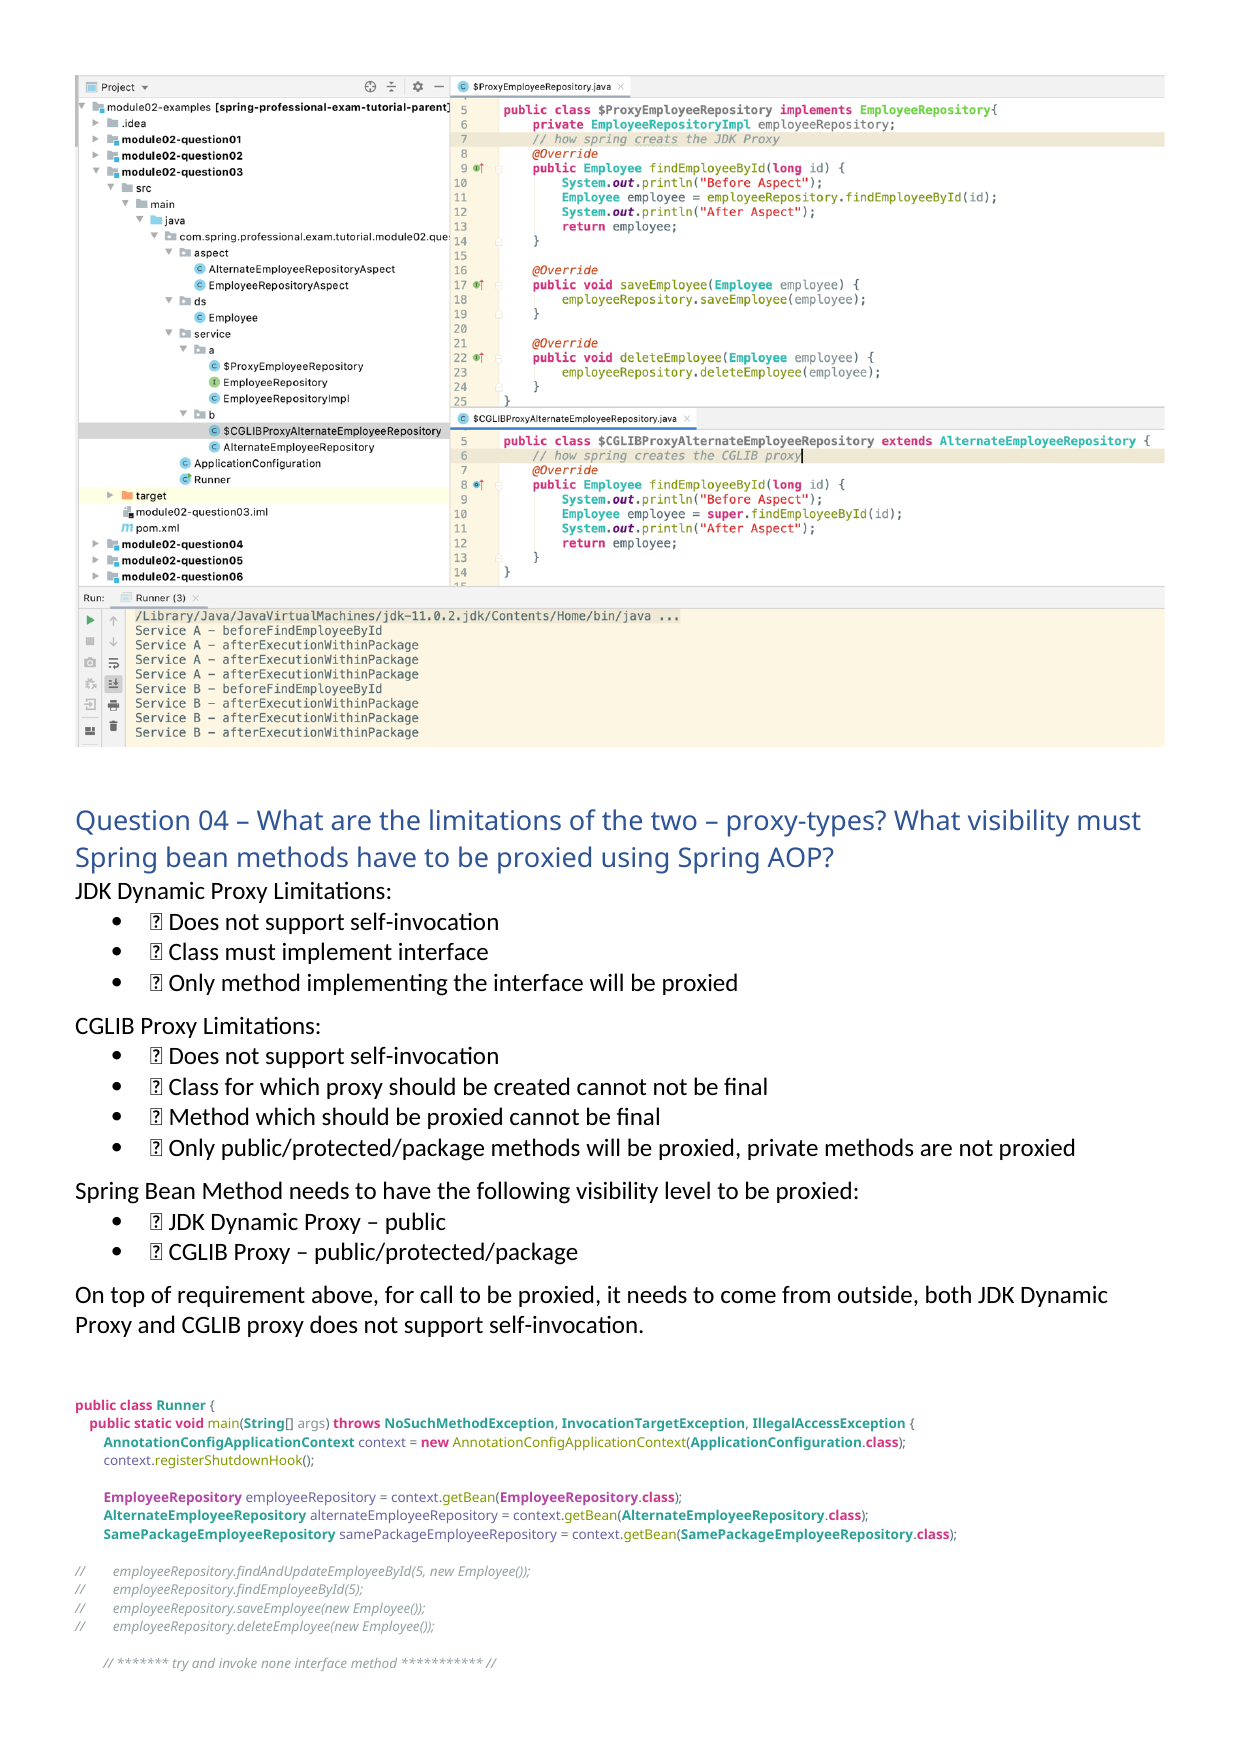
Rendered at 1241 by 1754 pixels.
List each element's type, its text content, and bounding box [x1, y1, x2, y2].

list  Class for which proxy should be created cannot not be final [112, 1071, 1165, 1102]
text JDK Dynamic Proxy Limitations: [75, 875, 1165, 906]
list  Does not support self-invocation [112, 1041, 1165, 1071]
text Spring Bean Method needs to have the following visibility level to be proxied: [75, 1175, 1165, 1206]
text On top of requirement above, for call to be proxied, it needs to come from outside, both JDK Dynamic Proxy and CGLIB proxy does not support self-invocation. [75, 1279, 1165, 1340]
list  Only public/protected/package methods will be proxied, private methods are not proxied [112, 1132, 1165, 1163]
list  JDK Dynamic Proxy – public [112, 1206, 1165, 1236]
list  Only method implementing the interface will be proxied [112, 967, 1165, 997]
text CGLIB Proxy Limitations: [75, 1010, 1165, 1041]
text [75, 1396, 1165, 1672]
subtitle Question 04 – What are the limitations of the two – proxy-types? What visibility must Spring bean methods have to be proxied using Spring AOP? [75, 802, 1165, 875]
list  CGLIB Proxy – public/protected/package [112, 1236, 1165, 1267]
picture [75, 75, 1165, 747]
list  Class must implement interface [112, 936, 1165, 967]
list  Does not support self-invocation [112, 906, 1165, 936]
list  Method which should be proxied cannot be final [112, 1102, 1165, 1132]
